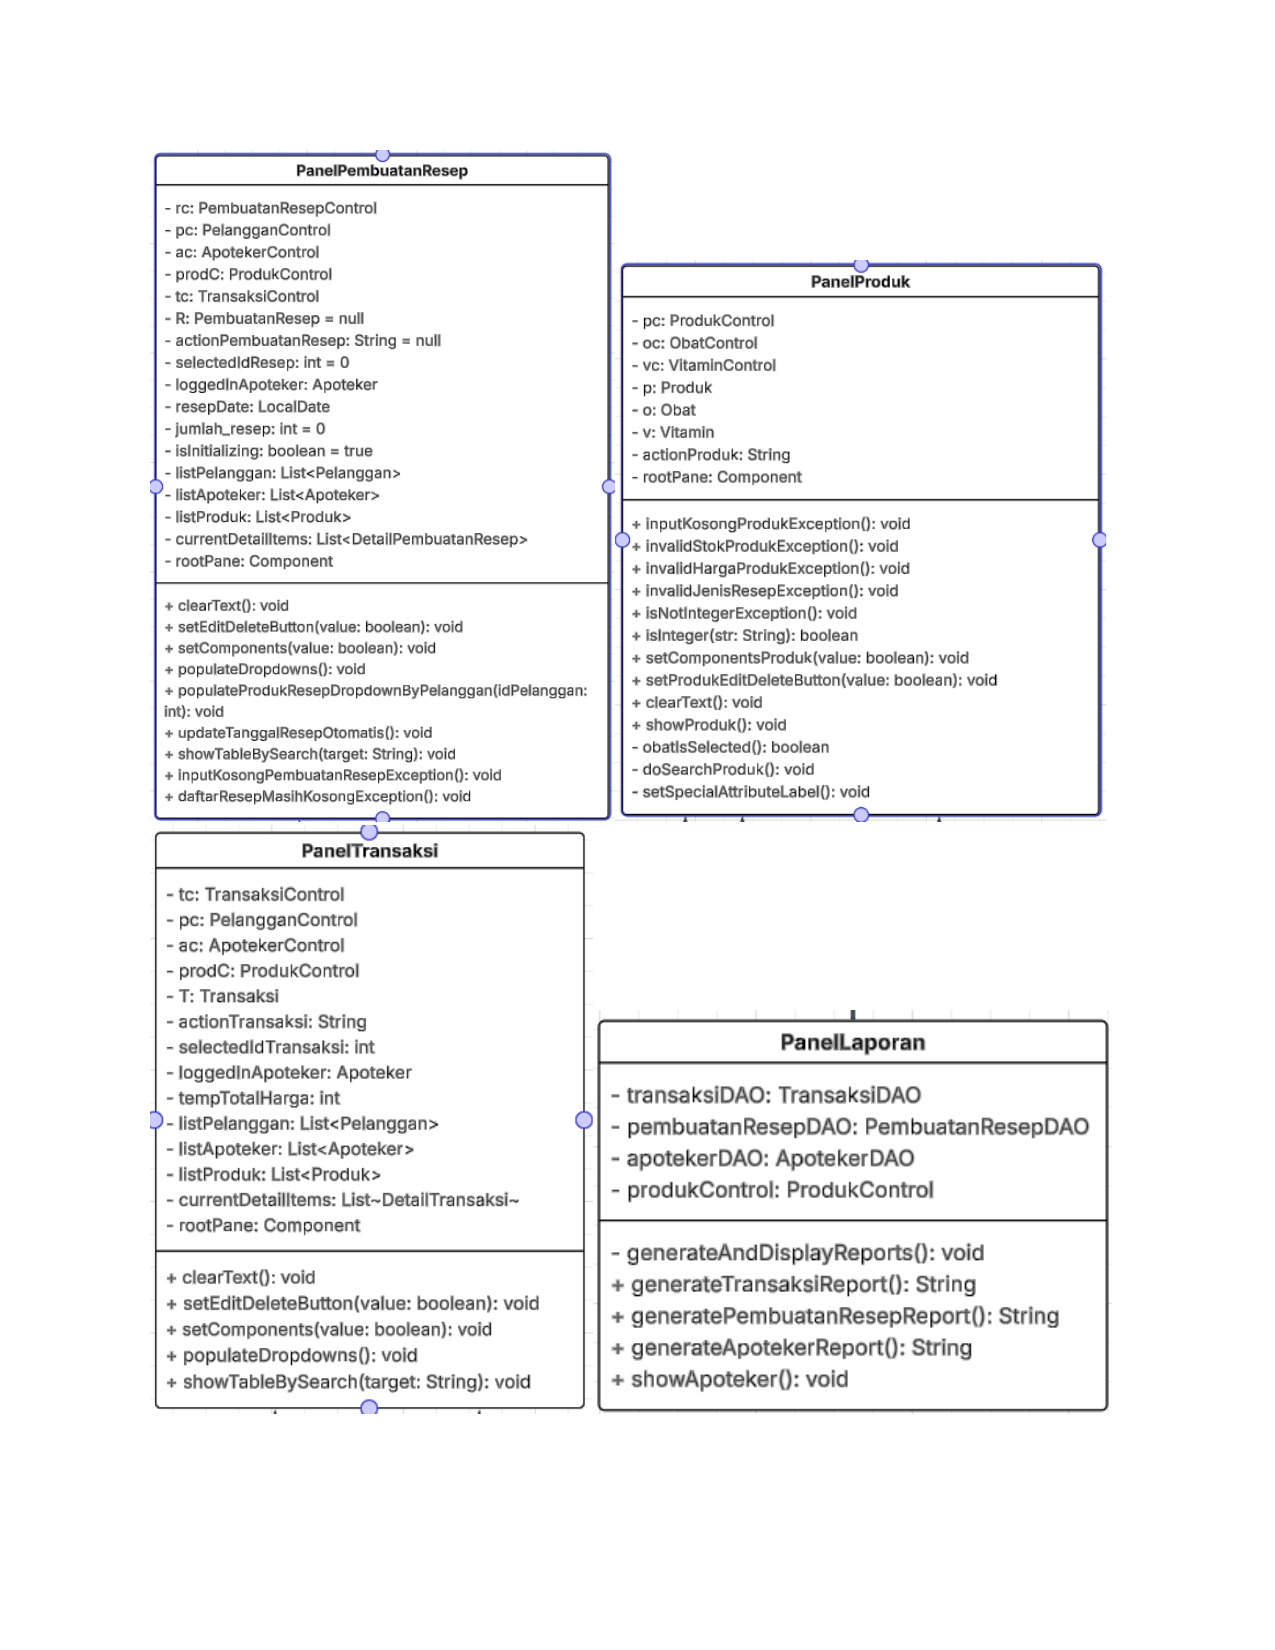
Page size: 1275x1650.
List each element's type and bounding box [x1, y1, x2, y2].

picture [150, 150, 1107, 822]
picture [150, 825, 1112, 1414]
